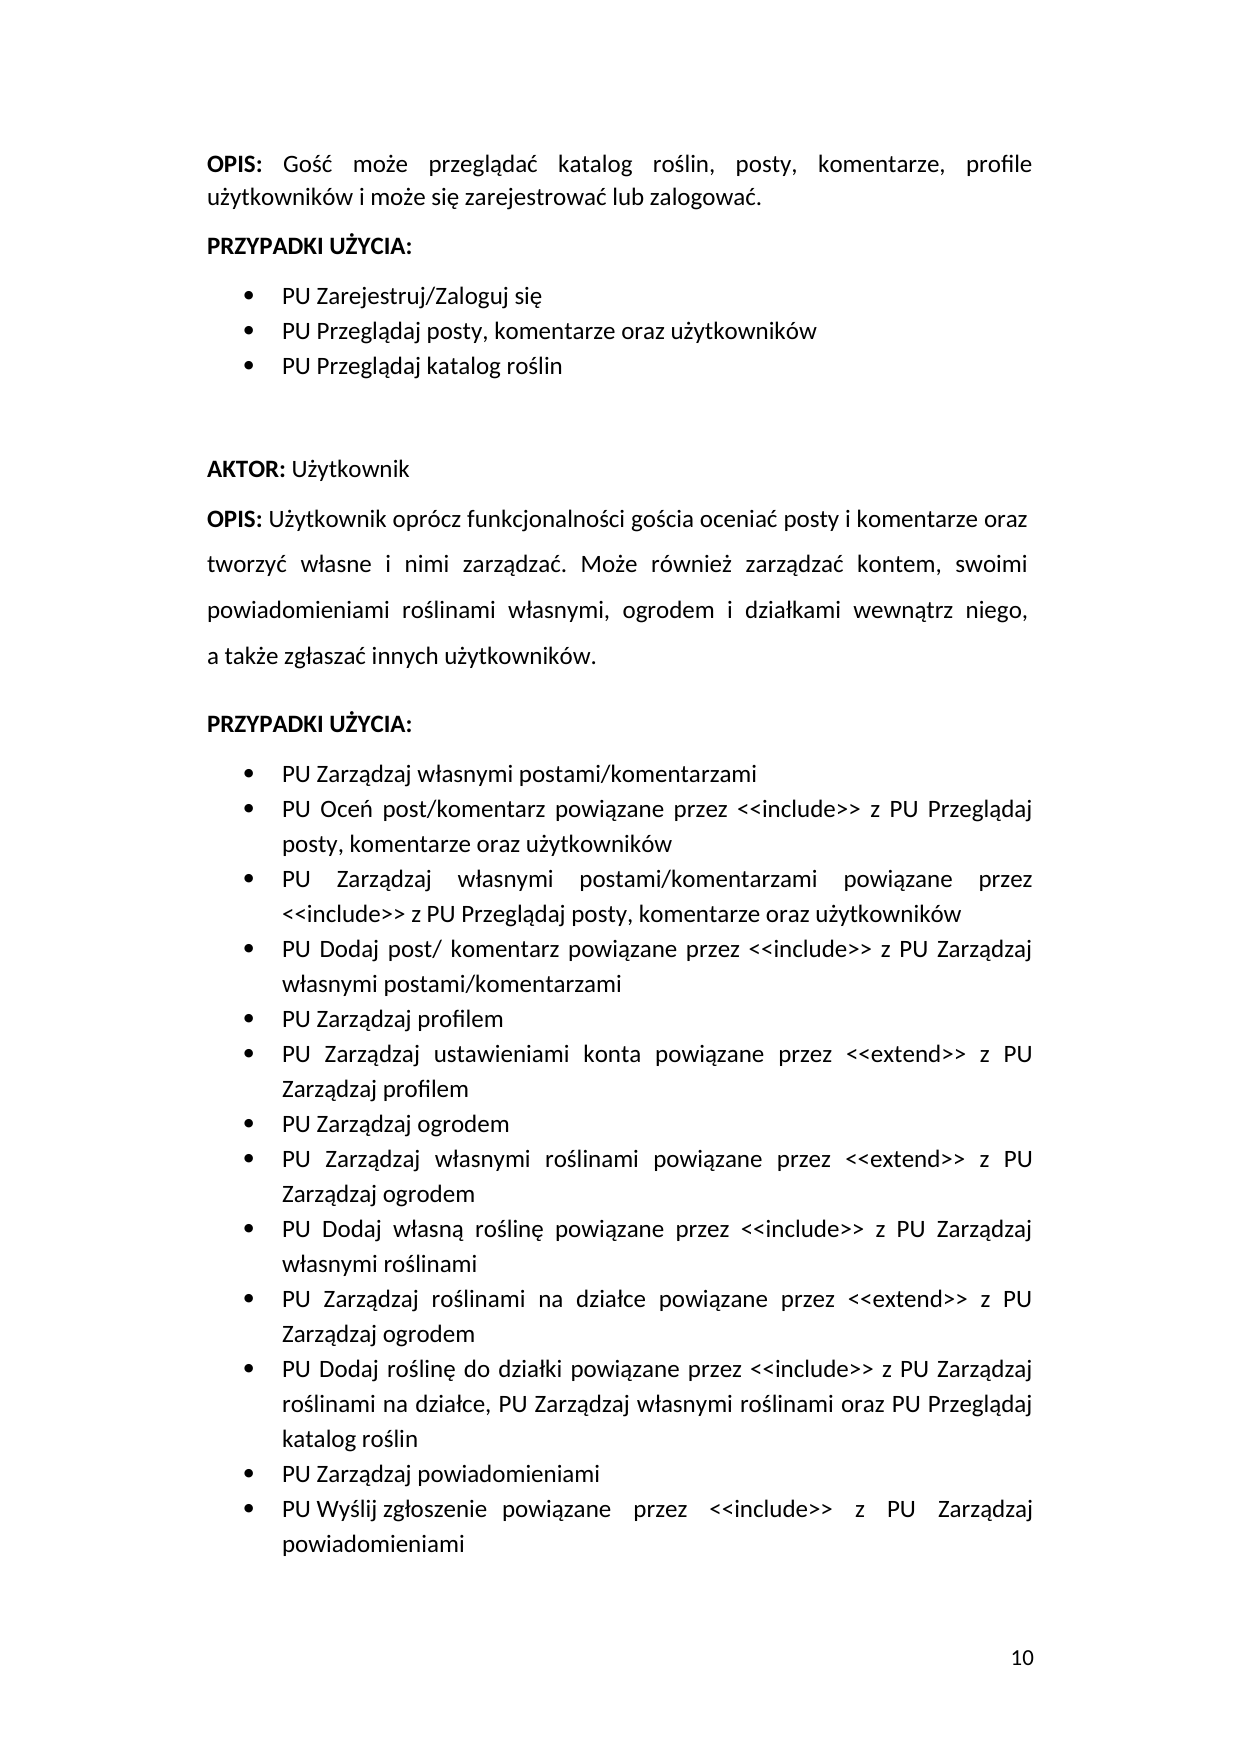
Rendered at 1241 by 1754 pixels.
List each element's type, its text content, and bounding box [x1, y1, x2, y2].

text AKTOR: Użytkownik [207, 453, 1033, 484]
list PU Dodaj roślinę do działki powiązane przez <<include>> z PU Zarządzaj roślinami na działce, PU Zarządzaj własnymi roślinami oraz PU Przeglądaj katalog roślin [244, 1353, 1033, 1453]
text OPIS: Gość może przeglądać katalog roślin, posty, komentarze, profile użytkowników i może się zarejestrować lub zalogować. [207, 148, 1033, 211]
list PU Zarejestruj/Zaloguj się [244, 280, 1033, 310]
list PU Dodaj własną roślinę powiązane przez <<include>> z PU Zarządzaj własnymi roślinami [244, 1213, 1033, 1278]
list PU Oceń post/komentarz powiązane przez <<include>> z PU Przeglądaj posty, komentarze oraz użytkowników [244, 793, 1033, 858]
text PRZYPADKI UŻYCIA: [207, 230, 1033, 261]
list PU Wyślij zgłoszenie powiązane przez <<include>> z PU Zarządzaj powiadomieniami [244, 1493, 1033, 1558]
list PU Dodaj post/ komentarz powiązane przez <<include>> z PU Zarządzaj własnymi postami/komentarzami [244, 933, 1033, 998]
list PU Przeglądaj katalog roślin [244, 350, 1033, 380]
text OPIS: Użytkownik oprócz funkcjonalności gościa oceniać posty i komentarze oraz tworzyć własne i nimi zarządzać. Może również zarządzać kontem, swoimi powiadomieniami roślinami własnymi, ogrodem i działkami wewnątrz niego, a także zgłaszać innych użytkowników. [207, 503, 1029, 670]
list PU Zarządzaj roślinami na działce powiązane przez <<extend>> z PU Zarządzaj ogrodem [244, 1283, 1033, 1348]
list PU Przeglądaj posty, komentarze oraz użytkowników [244, 315, 1033, 345]
list PU Zarządzaj własnymi postami/komentarzami [244, 758, 1033, 788]
list PU Zarządzaj profilem [244, 1003, 1033, 1033]
list PU Zarządzaj własnymi postami/komentarzami powiązane przez <<include>> z PU Przeglądaj posty, komentarze oraz użytkowników [244, 863, 1033, 928]
list PU Zarządzaj powiadomieniami [244, 1458, 1033, 1488]
list PU Zarządzaj ogrodem [244, 1108, 1033, 1138]
text PRZYPADKI UŻYCIA: [207, 708, 1033, 739]
list PU Zarządzaj ustawieniami konta powiązane przez <<extend>> z PU Zarządzaj profilem [244, 1038, 1033, 1103]
list PU Zarządzaj własnymi roślinami powiązane przez <<extend>> z PU Zarządzaj ogrodem [244, 1143, 1033, 1208]
